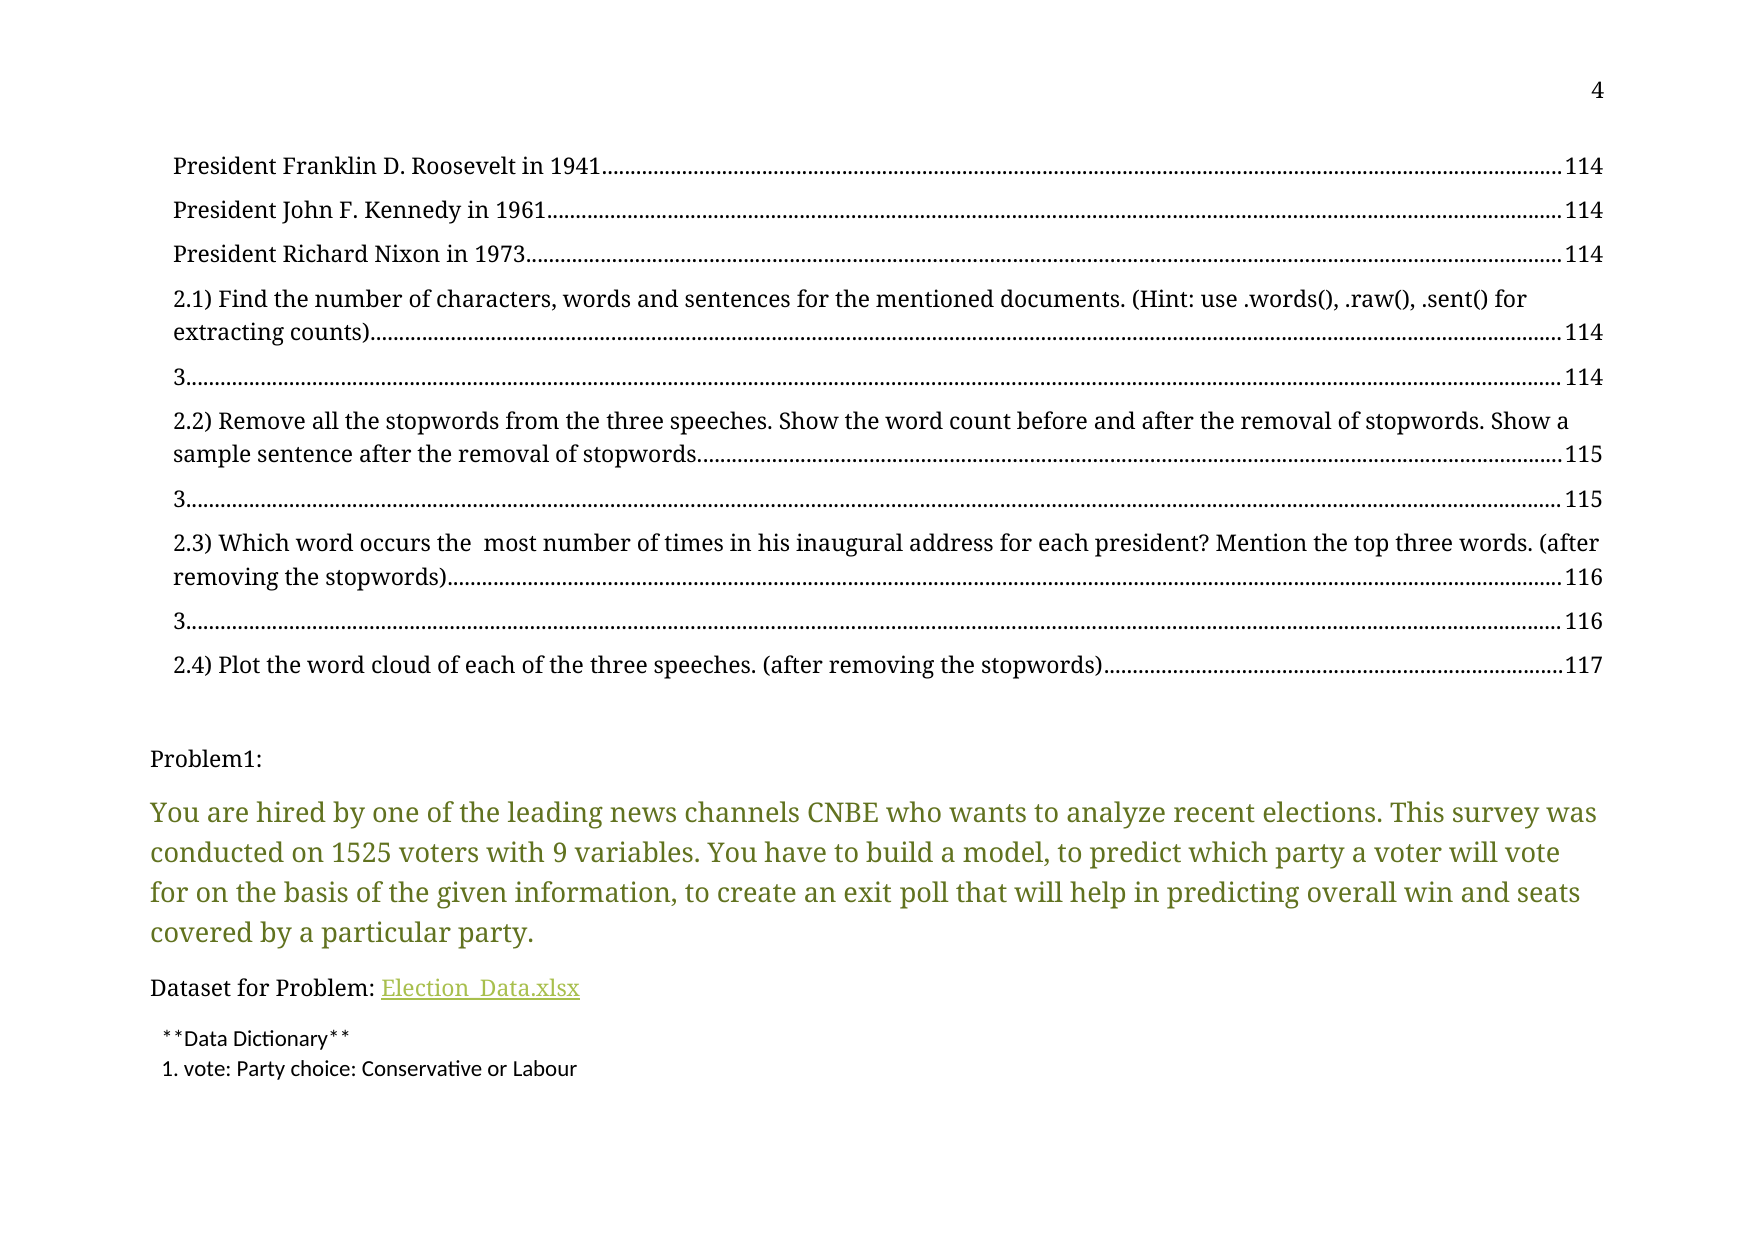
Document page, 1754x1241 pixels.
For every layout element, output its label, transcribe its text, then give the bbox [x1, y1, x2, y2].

subtitle You are hired by one of the leading news channels CNBE who wants to analyze recent elections. This survey was conducted on 1525 voters with 9 variables. You have to build a model, to predict which party a voter will vote for on the basis of the given information, to create an exit poll that will help in predicting overall win and seats covered by a particular party. [150, 794, 1604, 950]
table_cell 1. vote: Party choice: Conservative or Labour [150, 1052, 727, 1082]
text Problem1: [150, 743, 1604, 774]
text Dataset for Problem: Election_Data.xlsx [150, 972, 1604, 1003]
table_header **Data Dictionary** [150, 1022, 727, 1052]
